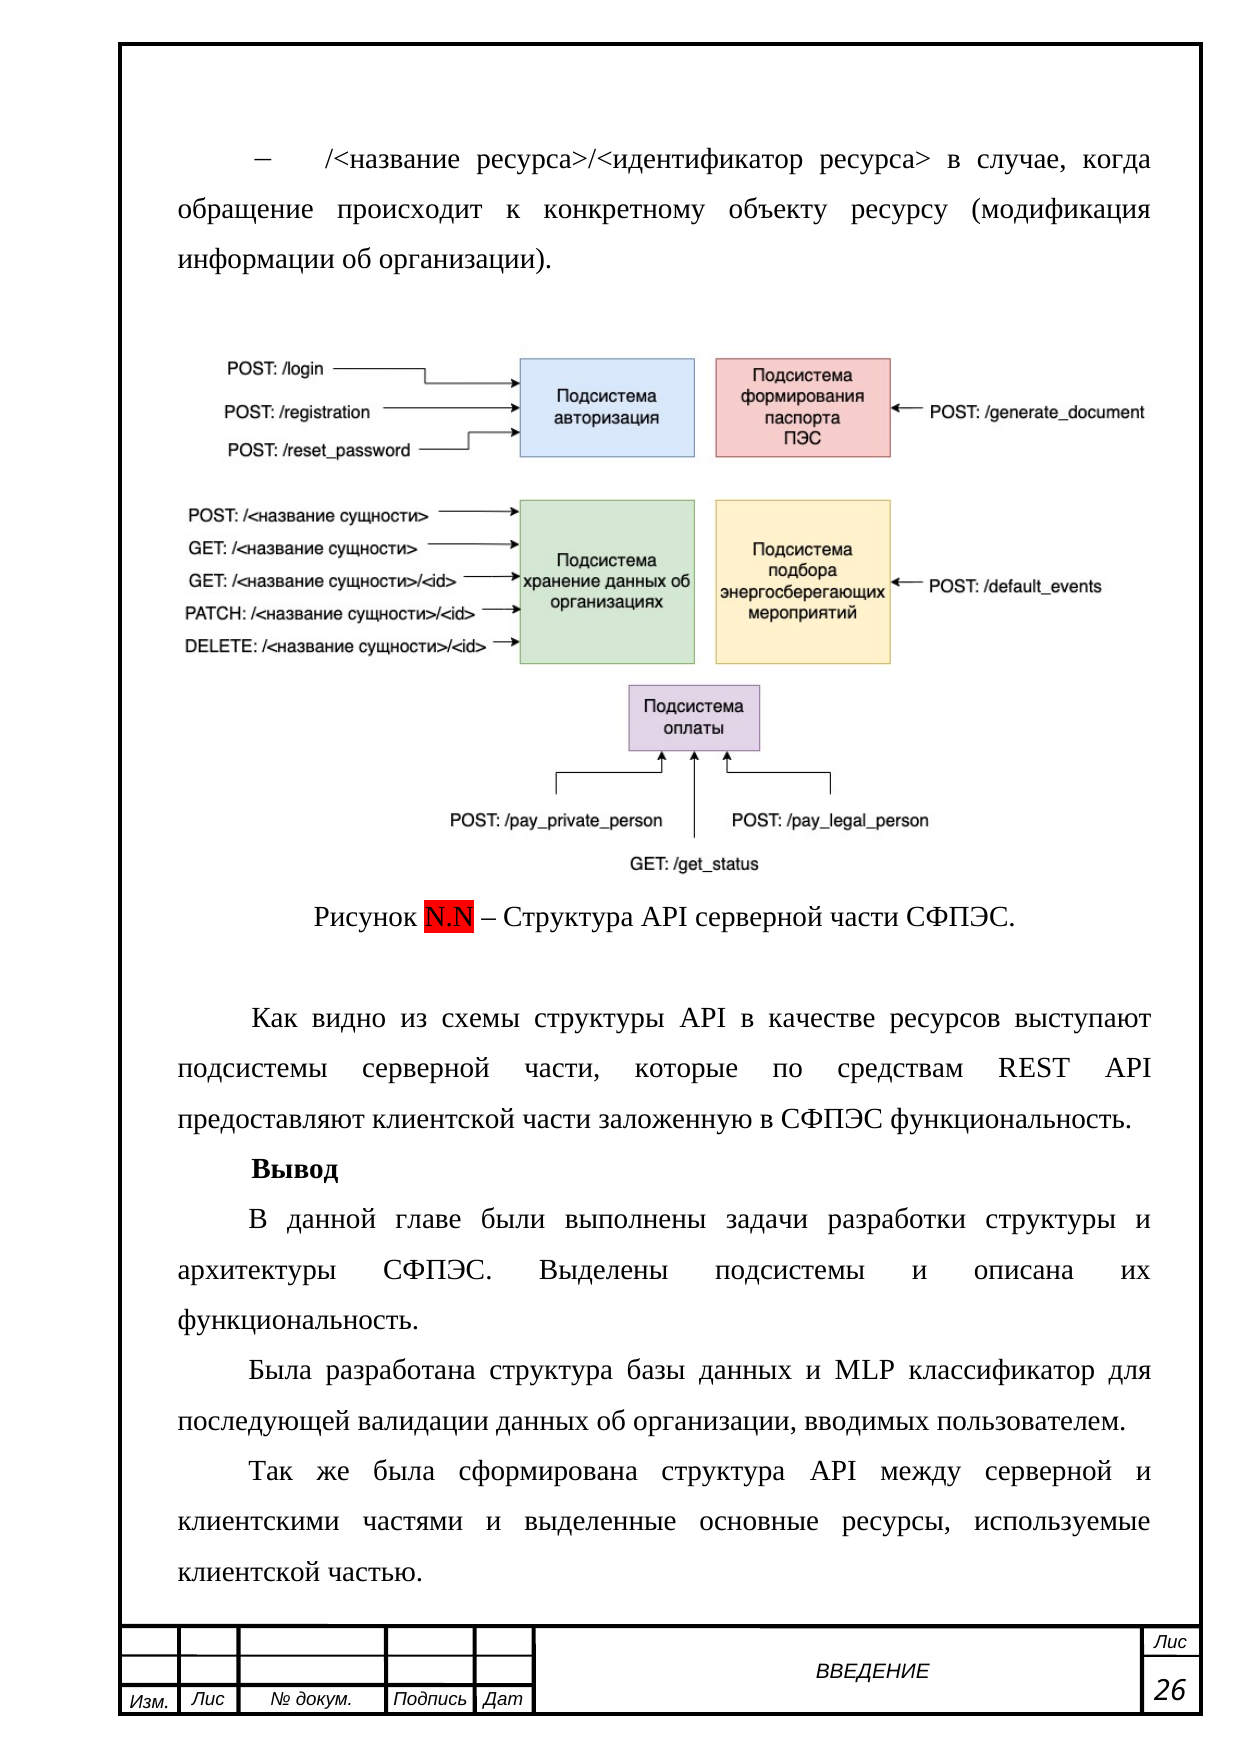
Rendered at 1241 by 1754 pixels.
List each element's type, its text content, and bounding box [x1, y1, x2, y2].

text Рисунок N.N – Структура API серверной части СФПЭС. [177, 899, 1152, 933]
list Вывод [177, 1151, 1152, 1185]
text Так же была сформирована структура API между серверной и клиентскими частями и выделенные основные ресурсы, используемые клиентской частью. [177, 1453, 1152, 1587]
list /<название ресурса>/<идентификатор ресурса> в случае, когда обращение происходит к конкретному объекту ресурсу (модификация информации об организации). [177, 141, 1152, 275]
text В данной главе были выполнены задачи разработки структуры и архитектуры СФПЭС. Выделены подсистемы и описана их функциональность. [177, 1201, 1152, 1336]
text Как видно из схемы структуры API в качестве ресурсов выступают подсистемы серверной части, которые по средствам REST API предоставляют клиентской части заложенную в СФПЭС функциональность. [177, 1000, 1152, 1134]
text Была разработана структура базы данных и MLP классификатор для последующей валидации данных об организации, вводимых пользователем. [177, 1352, 1152, 1436]
picture [177, 342, 1152, 883]
